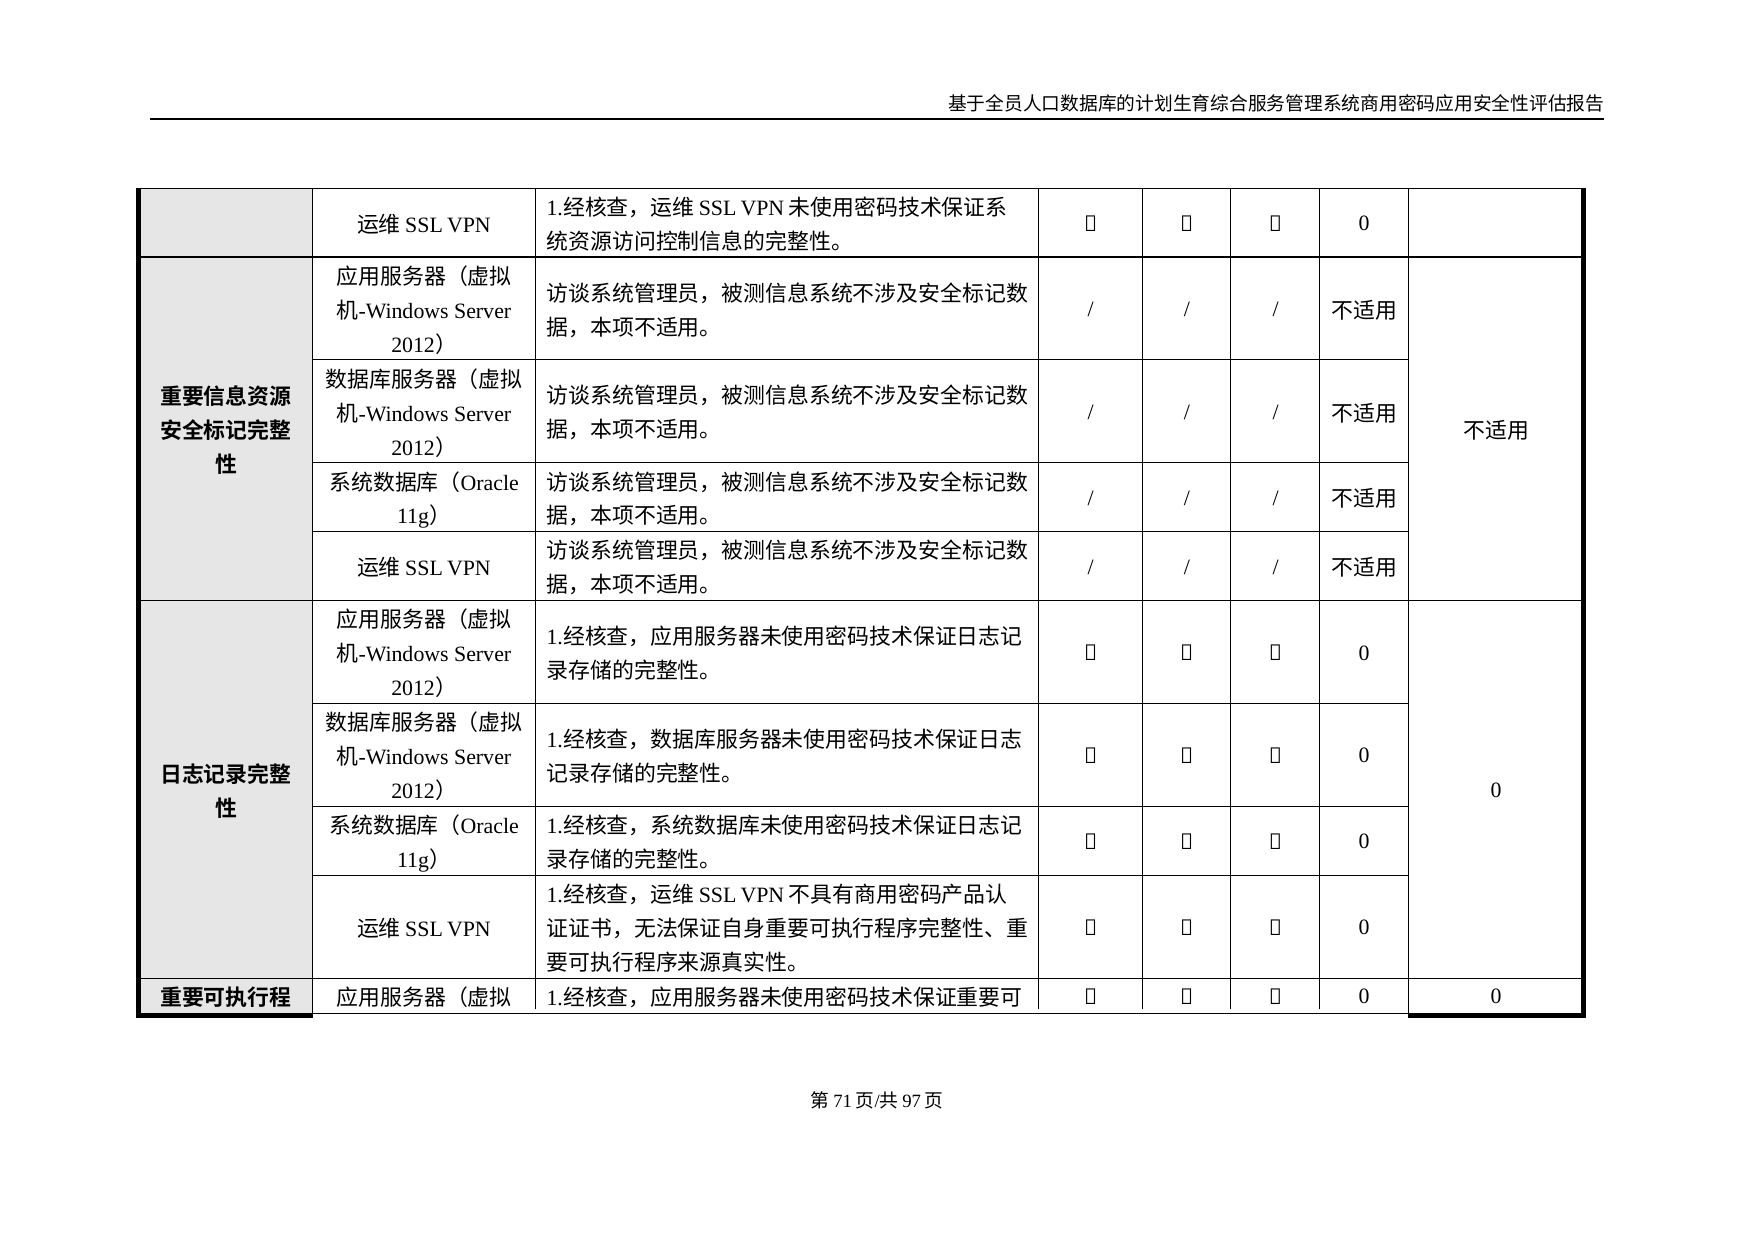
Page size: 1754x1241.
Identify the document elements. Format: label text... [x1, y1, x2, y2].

table_cell 不适用 [1320, 532, 1408, 600]
table_cell / [1039, 463, 1142, 531]
table_cell  [1142, 979, 1231, 1013]
table_cell 重要信息资源安全标记完整性 [141, 258, 312, 600]
table_cell 应用服务器（虚拟机-Windows Server 2012） [313, 601, 535, 703]
table_cell  [1143, 807, 1230, 875]
table_cell / [1143, 360, 1230, 462]
table_cell / [1039, 360, 1142, 462]
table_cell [535, 979, 1039, 1013]
table_cell  [1231, 807, 1319, 875]
table_cell 0 [1320, 601, 1408, 703]
table_cell 不适用 [1320, 360, 1408, 462]
table_cell 访谈系统管理员，被测信息系统不涉及安全标记数据，本项不适用。 [536, 532, 1038, 600]
table_cell 0 [1409, 979, 1581, 1013]
table_cell 不适用 [1320, 463, 1408, 531]
table_cell / [1039, 258, 1142, 359]
table_cell  [1231, 601, 1319, 703]
table_cell 数据库服务器（虚拟机-Windows Server 2012） [313, 360, 535, 462]
table_cell  [1039, 189, 1142, 256]
table_cell  [1231, 979, 1319, 1013]
table_cell / [1039, 532, 1142, 600]
table_cell 访谈系统管理员，被测信息系统不涉及安全标记数据，本项不适用。 [536, 463, 1038, 531]
table_cell 日志记录完整性 [141, 601, 312, 978]
table_cell 1.经核查，运维SSL VPN不具有商用密码产品认证证书，无法保证自身重要可执行程序完整性、重要可执行程序来源真实性。 [536, 876, 1038, 978]
table_cell 运维SSL VPN [313, 876, 535, 978]
table_cell 运维SSL VPN [313, 189, 535, 256]
table_cell  [1143, 704, 1230, 806]
table_cell 0 [1320, 979, 1408, 1013]
table_cell 1.经核查，运维SSL VPN未使用密码技术保证系统资源访问控制信息的完整性。 [536, 189, 1038, 256]
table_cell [313, 979, 535, 1013]
table_cell 1.经核查，应用服务器未使用密码技术保证日志记录存储的完整性。 [536, 601, 1038, 703]
table_cell 访谈系统管理员，被测信息系统不涉及安全标记数据，本项不适用。 [536, 360, 1038, 462]
table_cell 访谈系统管理员，被测信息系统不涉及安全标记数据，本项不适用。 [536, 258, 1038, 359]
table_cell 0 [1320, 189, 1408, 256]
table_cell / [1231, 463, 1319, 531]
table_cell 数据库服务器（虚拟机-Windows Server 2012） [313, 704, 535, 806]
table_cell 0 [1320, 876, 1408, 978]
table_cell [141, 979, 312, 1013]
table_cell  [1039, 876, 1142, 978]
table_cell 应用服务器（虚拟机-Windows Server 2012） [313, 258, 535, 359]
table_cell / [1143, 532, 1230, 600]
table_cell  [1231, 189, 1319, 256]
table_cell 1.经核查，系统数据库未使用密码技术保证日志记录存储的完整性。 [536, 807, 1038, 875]
table_cell / [1143, 258, 1230, 359]
table_cell 不适用 [1320, 258, 1408, 359]
table_cell  [1143, 876, 1230, 978]
table_cell 0 [1409, 601, 1581, 978]
table_cell 不适用 [1409, 258, 1581, 600]
table_cell 系统数据库（Oracle 11g） [313, 463, 535, 531]
table_cell / [1231, 258, 1319, 359]
table_cell  [1039, 601, 1142, 703]
table_cell / [1143, 463, 1230, 531]
table_cell / [1231, 360, 1319, 462]
table_cell  [1039, 807, 1142, 875]
table_cell 1.经核查，数据库服务器未使用密码技术保证日志记录存储的完整性。 [536, 704, 1038, 806]
table_cell  [1231, 704, 1319, 806]
table_cell  [1039, 979, 1142, 1013]
table_cell / [1231, 532, 1319, 600]
table_cell 系统数据库（Oracle 11g） [313, 807, 535, 875]
table_cell  [1231, 876, 1319, 978]
table_cell  [1143, 189, 1230, 256]
table_cell 0 [1320, 807, 1408, 875]
table_cell  [1039, 704, 1142, 806]
table_cell 运维SSL VPN [313, 532, 535, 600]
table_cell  [1143, 601, 1230, 703]
table_cell 0 [1320, 704, 1408, 806]
